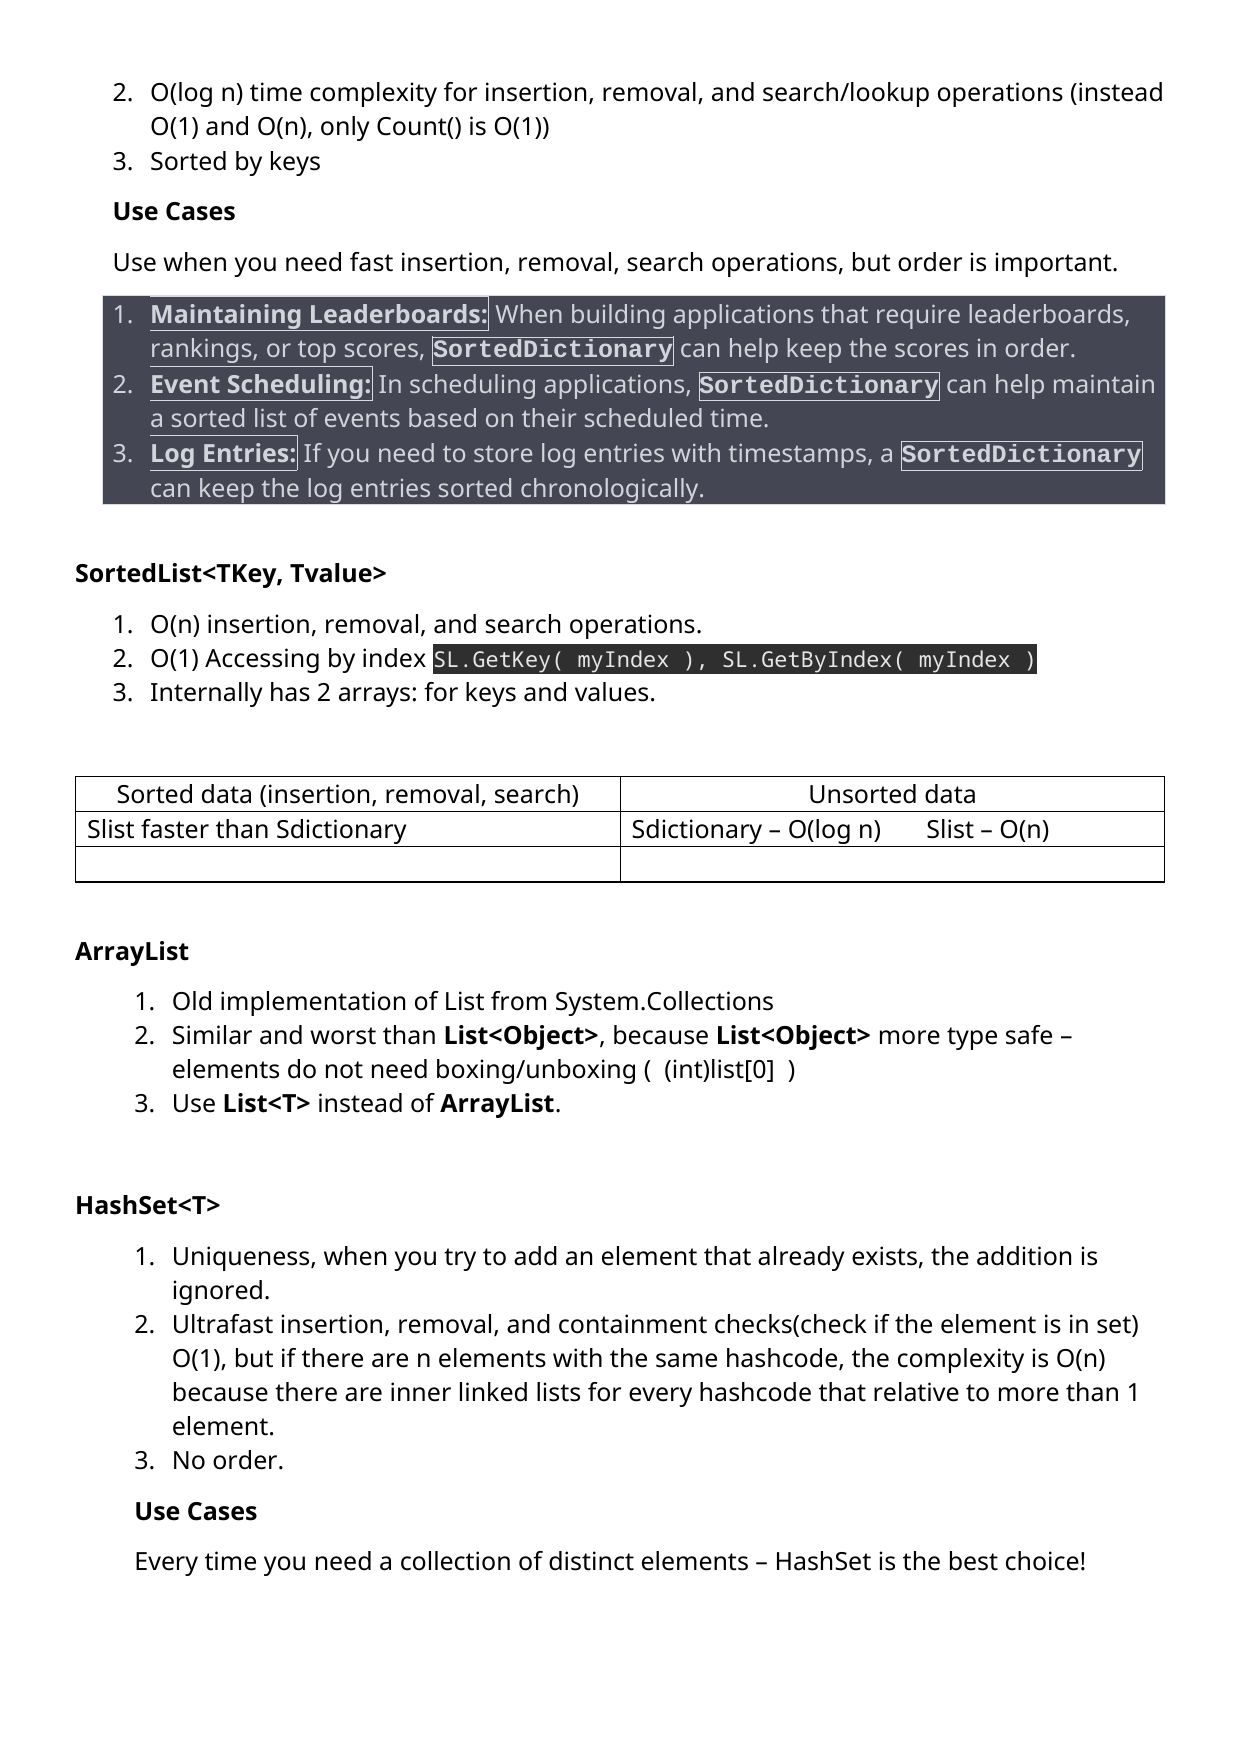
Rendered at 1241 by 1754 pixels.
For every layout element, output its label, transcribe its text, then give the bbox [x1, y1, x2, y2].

text Use when you need fast insertion, removal, search operations, but order is important. [112, 244, 1165, 279]
text Use Cases [112, 194, 1165, 228]
text Use Cases [75, 1493, 1165, 1527]
table_cell Slist faster than Sdictionary [76, 812, 620, 846]
list Internally has 2 arrays: for keys and values. [112, 674, 1165, 709]
table_cell [76, 847, 620, 881]
list Old implementation of List from System.Collections [134, 984, 1165, 1018]
list Use List<T> instead of ArrayList. [134, 1086, 1165, 1120]
list Ultrafast insertion, removal, and containment checks(check if the element is in set) O(1), but if there are n elements with the same hashcode, the complexity is O(n) because there are inner linked lists for every hashcode that relative to more than 1 element. [134, 1306, 1165, 1443]
list Similar and worst than List<Object>, because List<Object> more type safe – elements do not need boxing/unboxing ( (int)list[0] ) [134, 1018, 1165, 1086]
list Uniqueness, when you try to add an element that already exists, the addition is ignored. [134, 1238, 1165, 1306]
list Maintaining Leaderboards: When building applications that require leaderboards, rankings, or top scores, SortedDictionary can help keep the scores in order. [103, 296, 1165, 365]
text SortedList<TKey, Tvalue> [75, 556, 1165, 590]
table_header Sorted data (insertion, removal, search) [76, 777, 620, 811]
text HashSet<T> [75, 1187, 1165, 1222]
list O(n) insertion, removal, and search operations. [112, 606, 1165, 641]
list Log Entries: If you need to store log entries with timestamps, a SortedDictionary can keep the log entries sorted chronologically. [103, 434, 1165, 504]
table_header Unsorted data [621, 777, 1164, 811]
text ArrayList [75, 933, 1165, 967]
list O(1) Accessing by index SL.GetKey( myIndex ), SL.GetByIndex( myIndex ) [112, 641, 1165, 674]
list No order. [134, 1443, 1165, 1477]
list Event Scheduling: In scheduling applications, SortedDictionary can help maintain a sorted list of events based on their scheduled time. [103, 365, 1165, 434]
text Every time you need a collection of distinct elements – HashSet is the best choice! [134, 1544, 1165, 1578]
table_cell [621, 847, 1164, 881]
list O(log n) time complexity for insertion, removal, and search/lookup operations (instead O(1) and O(n), only Count() is O(1)) [112, 75, 1165, 143]
list Sorted by keys [112, 143, 1165, 177]
table_cell Sdictionary – O(log n) Slist – O(n) [621, 812, 1164, 846]
